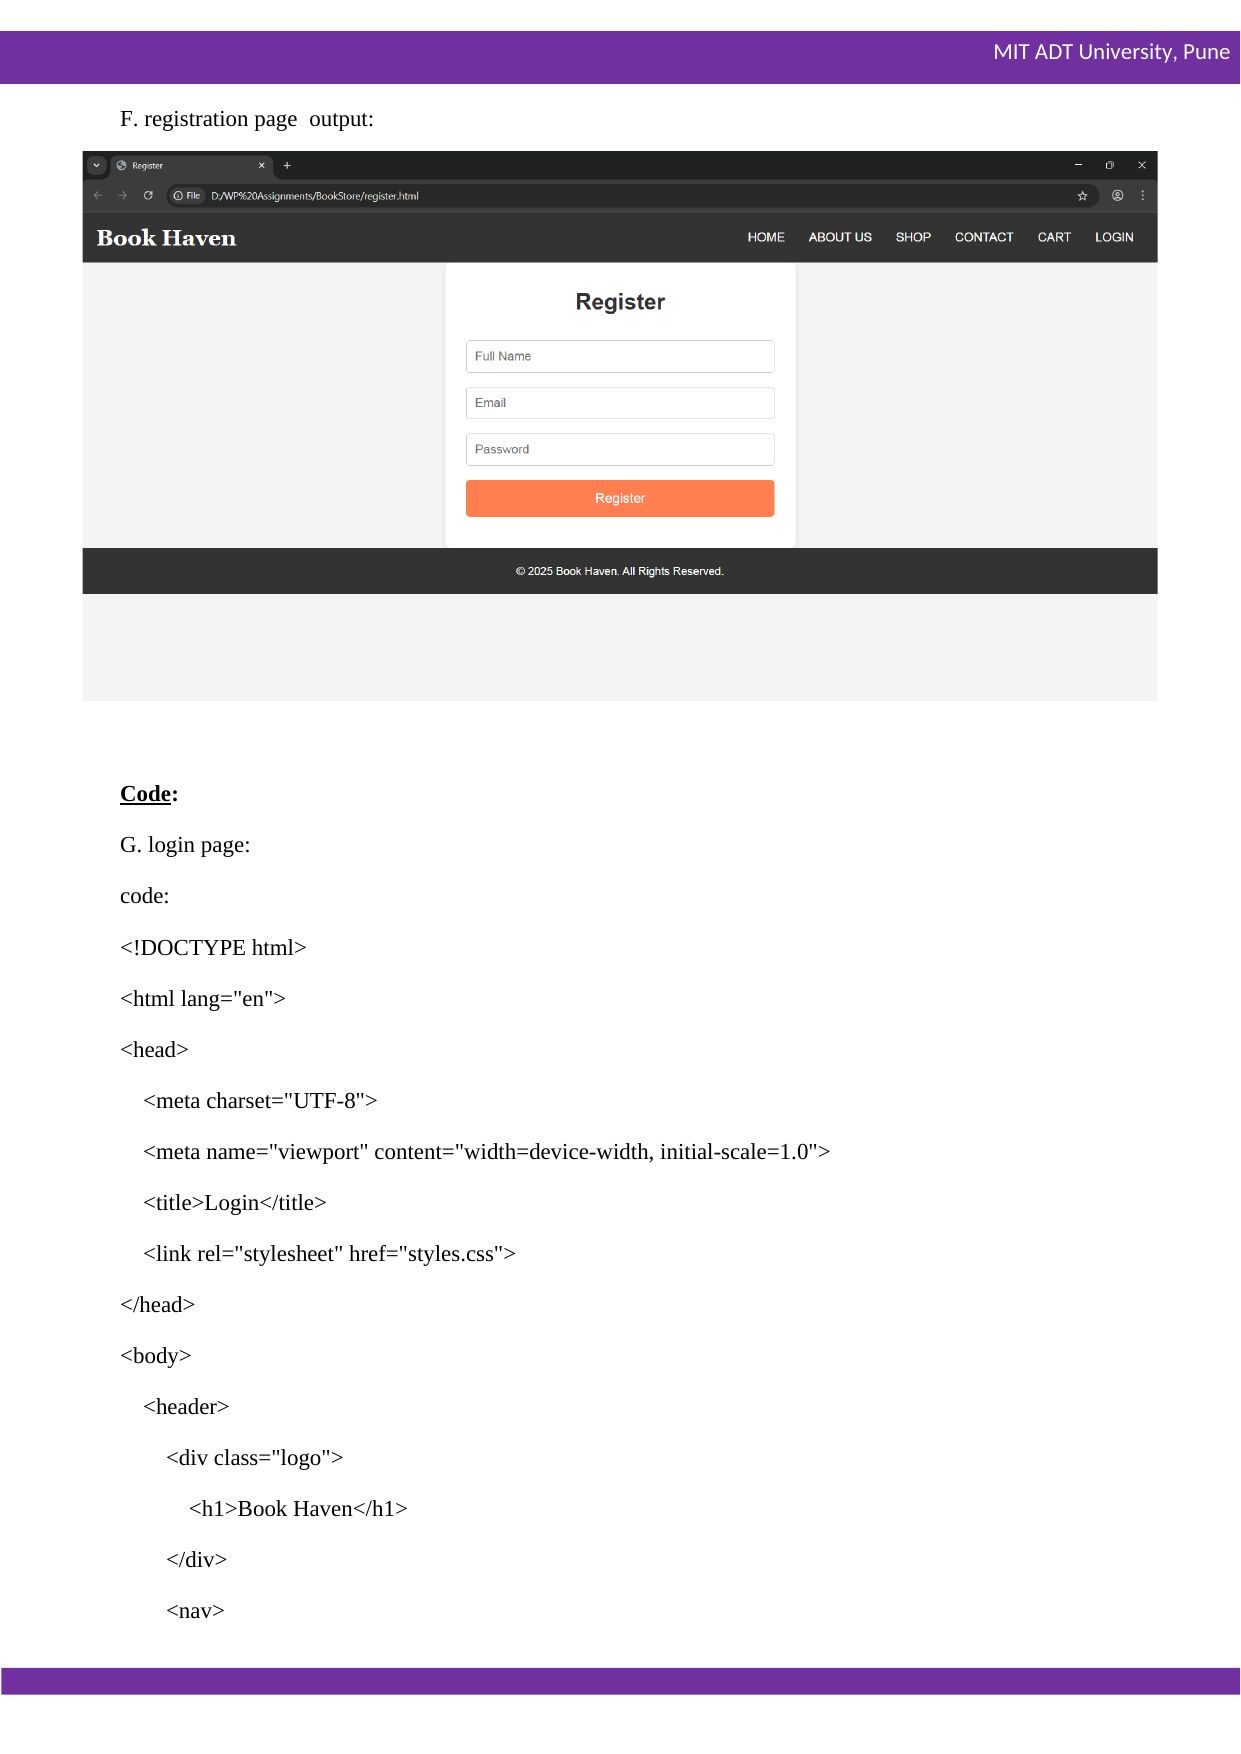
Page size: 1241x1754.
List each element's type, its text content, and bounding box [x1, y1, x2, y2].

text <meta charset="UTF-8"> [120, 1087, 1195, 1113]
text <html lang="en"> [120, 984, 1195, 1011]
text <meta name="viewport" content="width=device-width, initial-scale=1.0"> [120, 1138, 1195, 1164]
text <h1>Book Haven</h1> [120, 1495, 1195, 1521]
text <title>Login</title> [120, 1189, 1195, 1215]
text <body> [120, 1342, 1195, 1368]
text <head> [120, 1036, 1195, 1062]
text <div class="logo"> [120, 1444, 1195, 1470]
text F. registration page output: [120, 105, 1195, 131]
text <header> [120, 1393, 1195, 1419]
text </div> [120, 1546, 1195, 1572]
text <!DOCTYPE html> [120, 933, 1195, 960]
text <link rel="stylesheet" href="styles.css"> [120, 1240, 1195, 1266]
text Code: [120, 780, 1195, 807]
picture [82, 151, 1158, 701]
text </head> [120, 1291, 1195, 1317]
text G. login page: [120, 831, 1195, 858]
text code: [120, 882, 1195, 909]
text <nav> [120, 1597, 1195, 1623]
